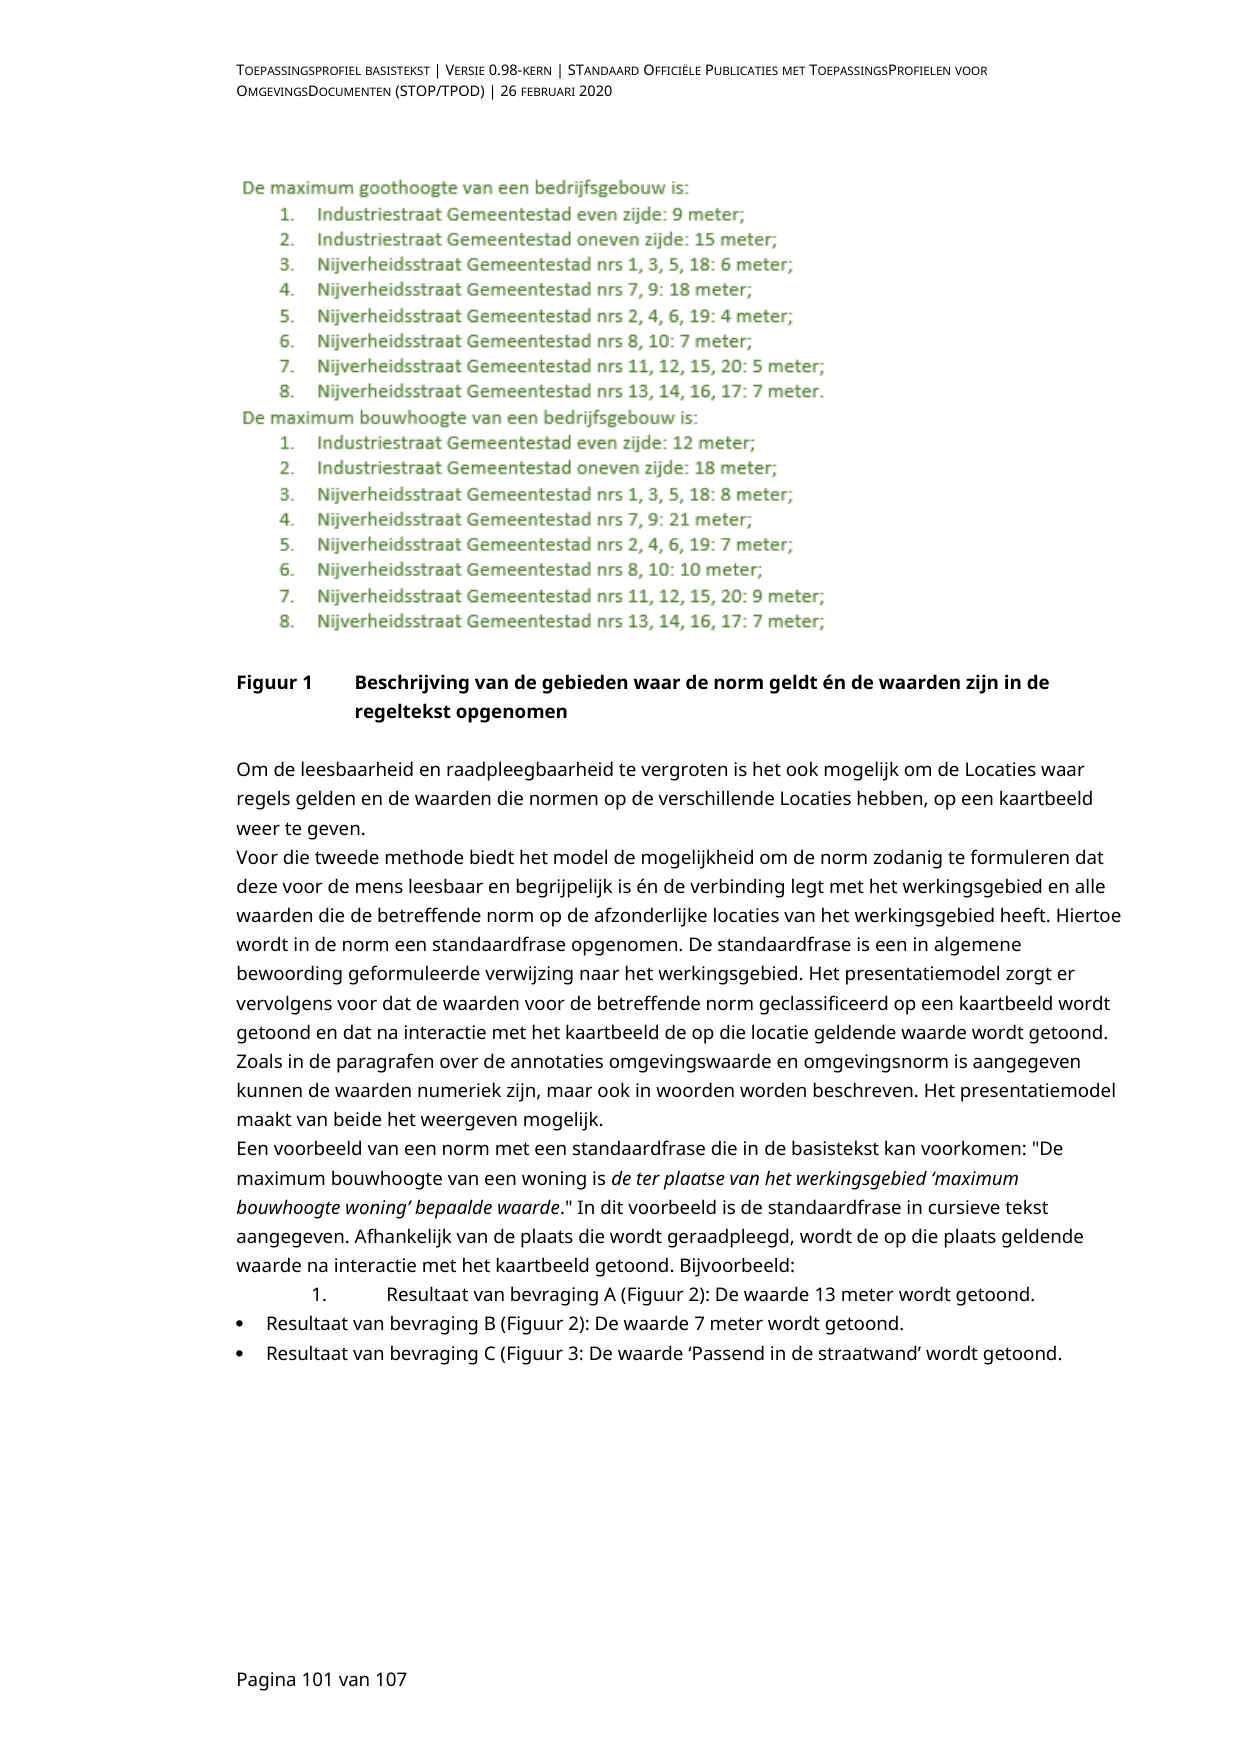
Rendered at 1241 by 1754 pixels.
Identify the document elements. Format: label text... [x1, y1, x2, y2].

text Een voorbeeld van een norm met een standaardfrase die in kan voorkomen: "De maximum bouwhoogte van een woning is de ter plaatse van het werkingsgebied ‘maximum bouwhoogte woning’ bepaalde waarde." In dit voorbeeld is de standaardfrase in cursieve tekst aangegeven. Afhankelijk van de plaats die wordt geraadpleegd, wordt de op die plaats geldende waarde na interactie met het kaartbeeld getoond. Bijvoorbeeld: [236, 1132, 1122, 1278]
text Om de leesbaarheid en raadpleegbaarheid te vergroten is het ook mogelijk om de Locaties waar regels gelden en de waarden die normen op de verschillende Locaties hebben, op een kaartbeeld weer te geven. [236, 753, 1122, 841]
text Voor die tweede methode biedt het model de mogelijkheid om de norm zodanig te formuleren dat deze voor de mens leesbaar en begrijpelijk is én de verbinding legt met het werkingsgebied en alle waarden die de betreffende norm op de afzonderlijke locaties van het werkingsgebied heeft. Hiertoe wordt in de norm een standaardfrase opgenomen. De standaardfrase is een in algemene bewoording geformuleerde verwijzing naar het werkingsgebied. Het presentatiemodel zorgt er vervolgens voor dat de waarden voor de betreffende norm geclassificeerd op een kaartbeeld wordt getoond en dat na interactie met het kaartbeeld de op die locatie geldende waarde wordt getoond. Zoals in de paragrafen over de annotaties omgevingswaarde en omgevingsnorm is aangegeven kunnen de waarden numeriek zijn, maar ook in woorden worden beschreven. Het presentatiemodel maakt van beide het weergeven mogelijk. [236, 841, 1122, 1132]
text Beschrijving van de gebieden waar de norm geldt én de waarden zijn in de regeltekst opgenomen [236, 666, 1122, 724]
picture [236, 177, 849, 637]
list Resultaat van bevraging A (Figuur 29): De waarde 13 meter wordt getoond. [311, 1278, 1122, 1307]
text Resultaat van bevraging B (Figuur 29): De waarde 7 meter wordt getoond. [236, 1307, 1122, 1337]
text Resultaat van bevraging C (Figuur 30: De waarde ‘Passend in de straatwand’ wordt getoond. [236, 1337, 1122, 1366]
